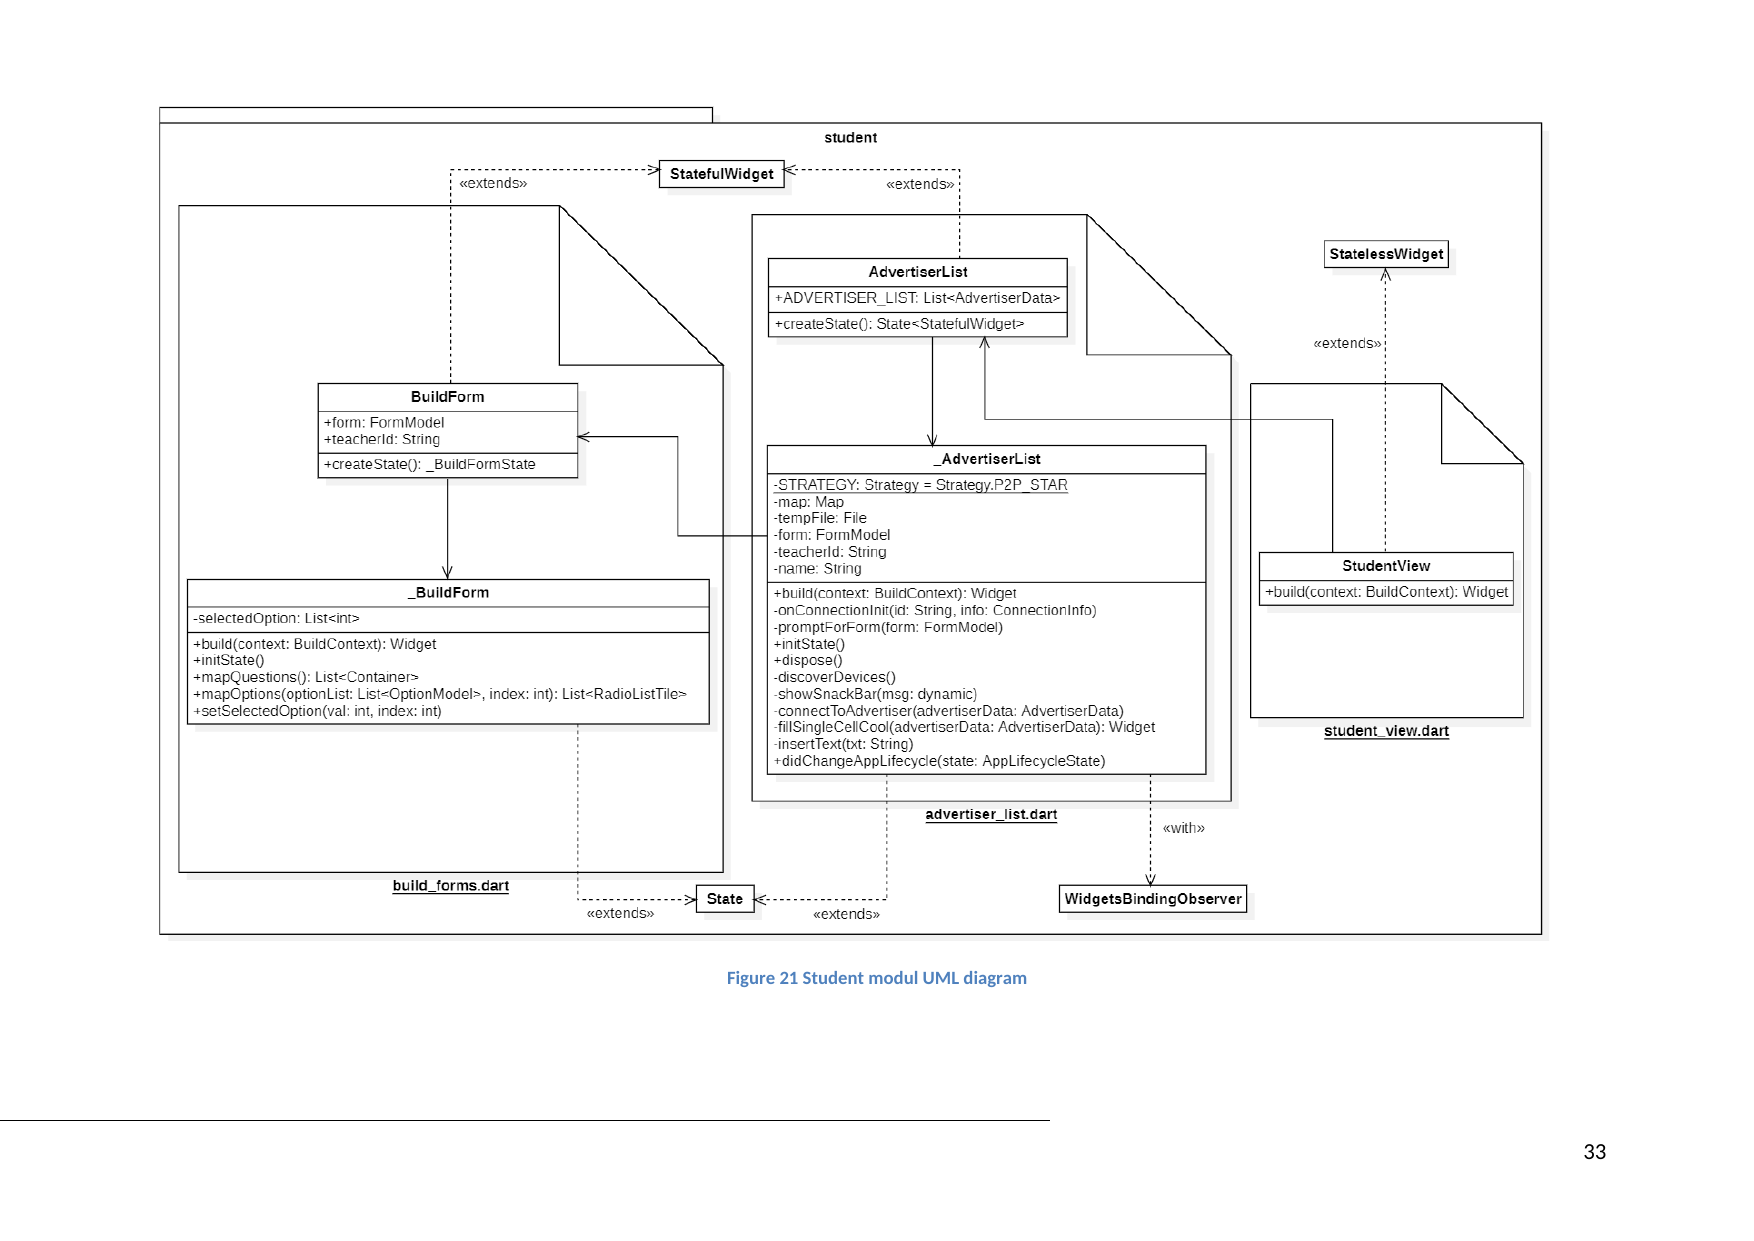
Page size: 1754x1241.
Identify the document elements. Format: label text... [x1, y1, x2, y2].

picture [147, 103, 1552, 941]
text Figure 21 Student modul UML diagram [148, 966, 1606, 989]
